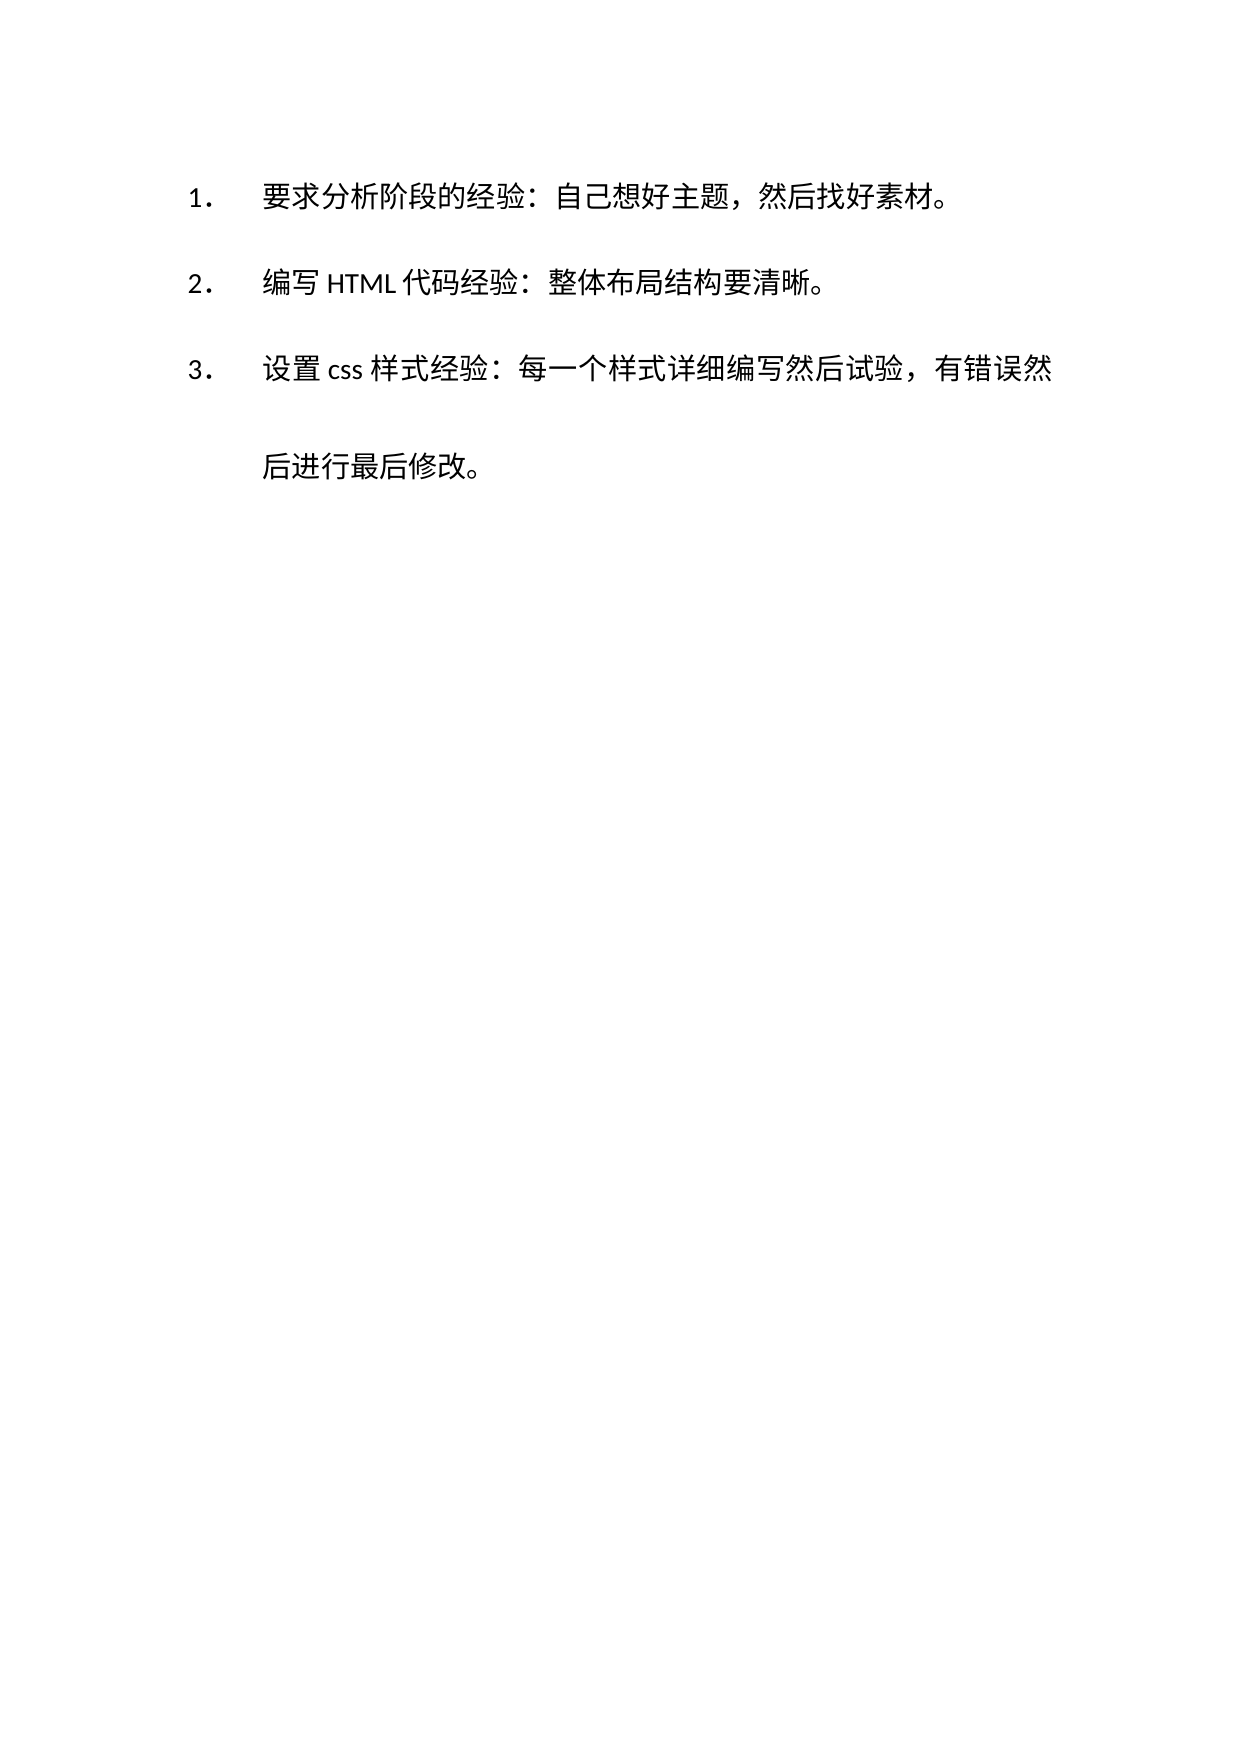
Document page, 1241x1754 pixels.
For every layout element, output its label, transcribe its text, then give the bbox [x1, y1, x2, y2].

list 要求分析阶段的经验：自己想好主题，然后找好素材。 [187, 162, 1053, 227]
list 编写HTML代码经验：整体布局结构要清晰。 [187, 248, 1053, 313]
list 设置css 样式经验：每一个样式详细编写然后试验，有错误然后进行最后修改。 [187, 334, 1053, 497]
